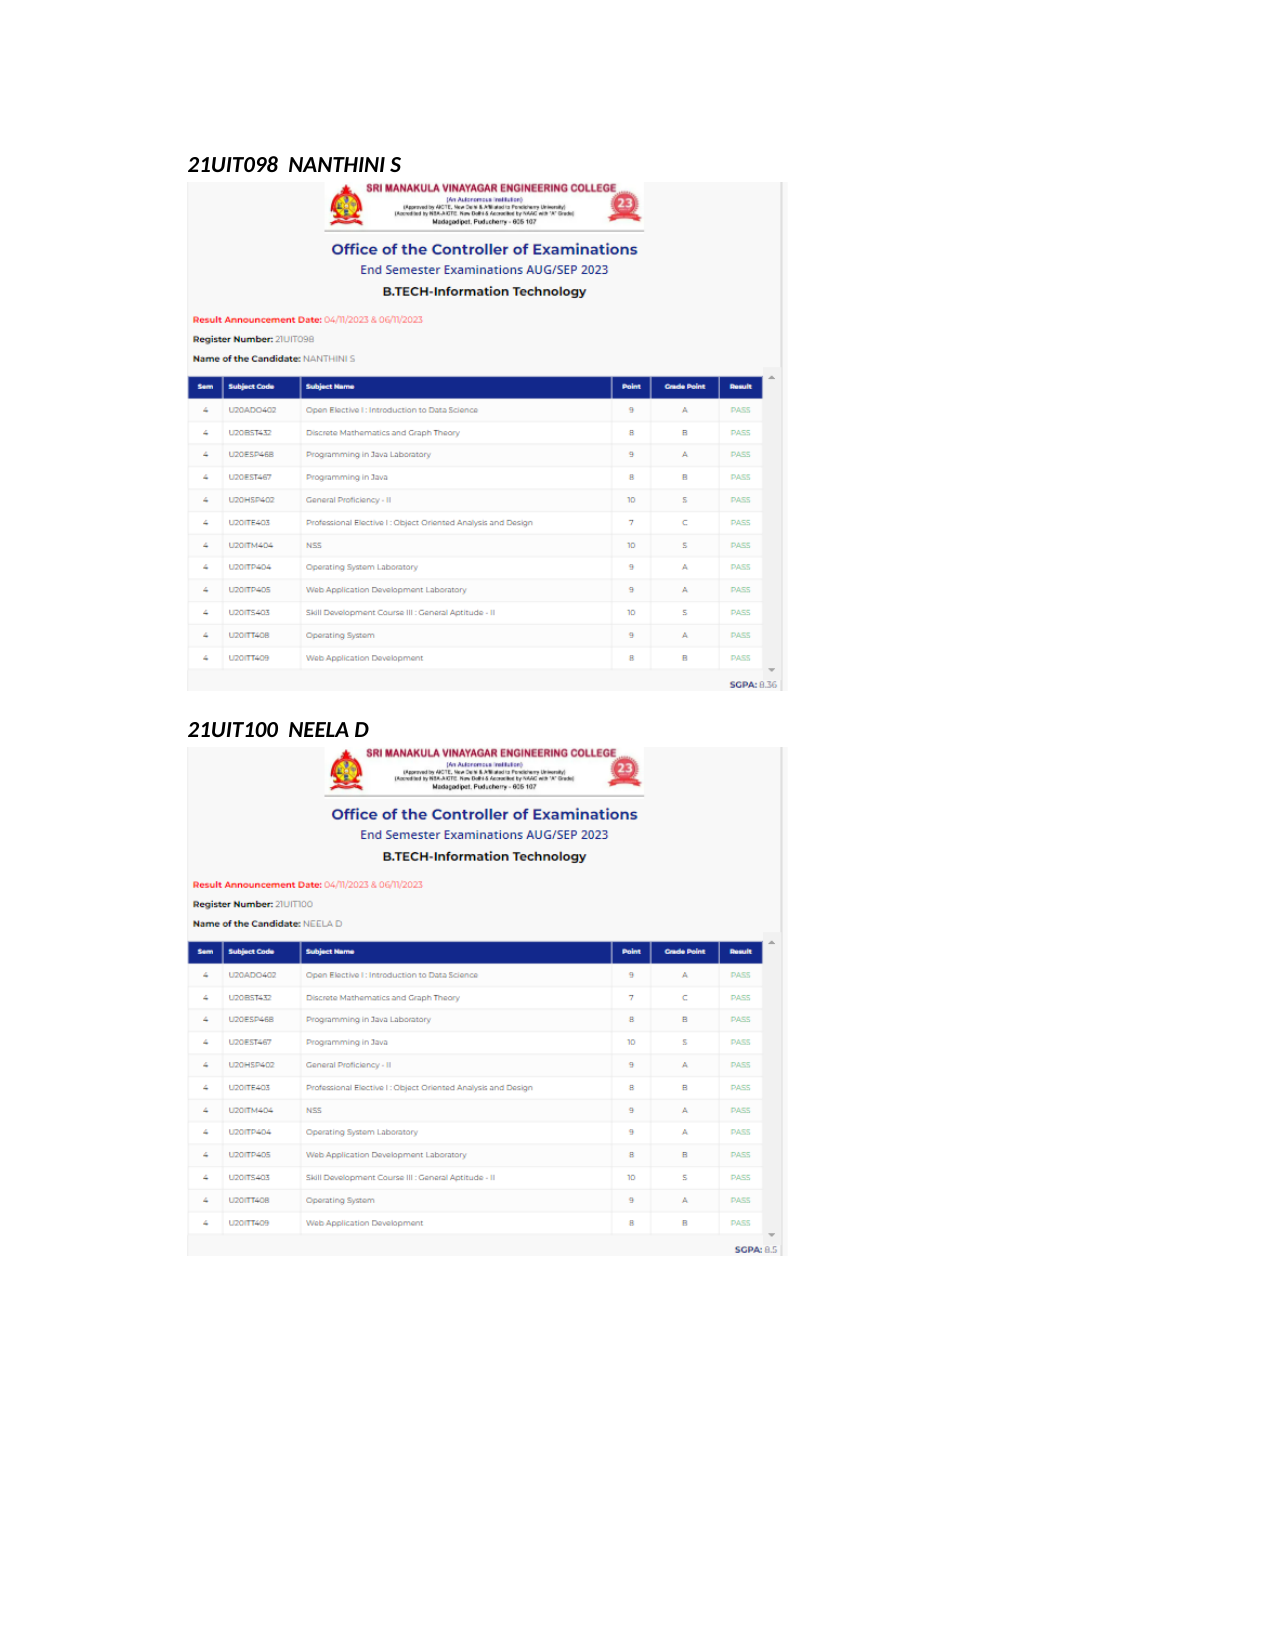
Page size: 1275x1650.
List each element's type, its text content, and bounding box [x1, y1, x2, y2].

subtitle 21UIT100 NEELA D [187, 715, 1087, 743]
subtitle 21UIT098 NANTHINI S [187, 150, 1087, 178]
picture [187, 747, 788, 1256]
picture [187, 182, 788, 691]
